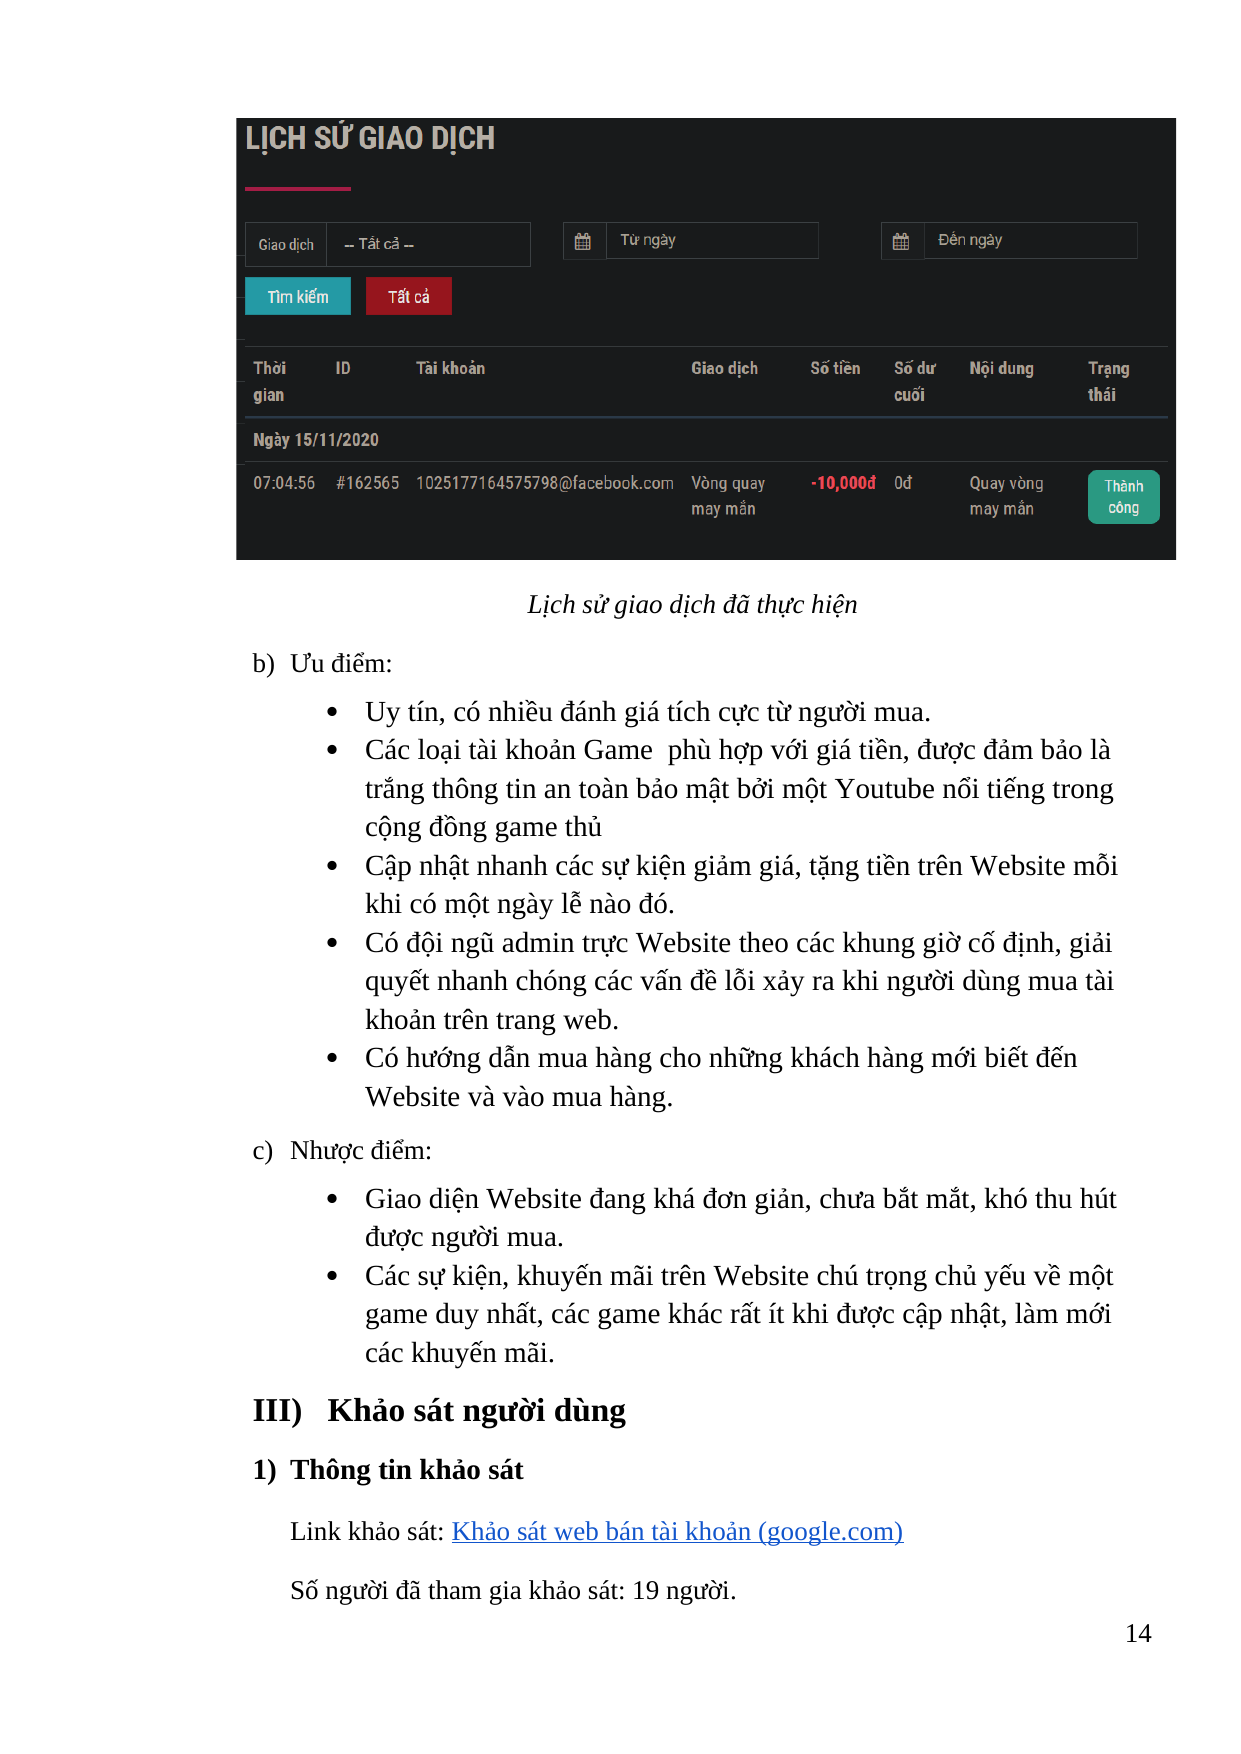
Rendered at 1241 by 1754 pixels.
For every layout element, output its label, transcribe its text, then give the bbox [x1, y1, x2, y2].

list Uy tín, có nhiều đánh giá tích cực từ người mua. [327, 694, 1152, 727]
list Nhược điểm: [252, 1134, 1152, 1165]
list Ưu điểm: [252, 647, 1152, 678]
list Có đội ngũ admin trực Website theo các khung giờ cố định, giải quyết nhanh chóng các vấn đề lỗi xảy ra khi người dùng mua tài khoản trên trang web. [327, 925, 1152, 1036]
list Giao diện Website đang khá đơn giản, chưa bắt mắt, khó thu hút được người mua. [327, 1181, 1152, 1253]
text Lịch sử giao dịch đã thực hiện [177, 588, 1152, 619]
picture [236, 118, 1177, 560]
subtitle Khảo sát người dùng [252, 1390, 1152, 1429]
list Các sự kiện, khuyến mãi trên Website chú trọng chủ yếu về một game duy nhất, các game khác rất ít khi được cập nhật, làm mới các khuyến mãi. [327, 1258, 1152, 1369]
list Các loại tài khoản Game phù hợp với giá tiền, được đảm bảo là trắng thông tin an toàn bảo mật bởi một Youtube nổi tiếng trong cộng đồng game thủ [327, 732, 1152, 843]
subtitle Thông tin khảo sát [252, 1452, 1152, 1486]
list Cập nhật nhanh các sự kiện giảm giá, tặng tiền trên Website mỗi khi có một ngày lễ nào đó. [327, 848, 1152, 920]
list Có hướng dẫn mua hàng cho những khách hàng mới biết đến Website và vào mua hàng. [327, 1041, 1152, 1113]
text Số người đã tham gia khảo sát: 19 người. [215, 1574, 1152, 1605]
text Link khảo sát: Khảo sát web bán tài khoản (google.com) [215, 1515, 1152, 1546]
